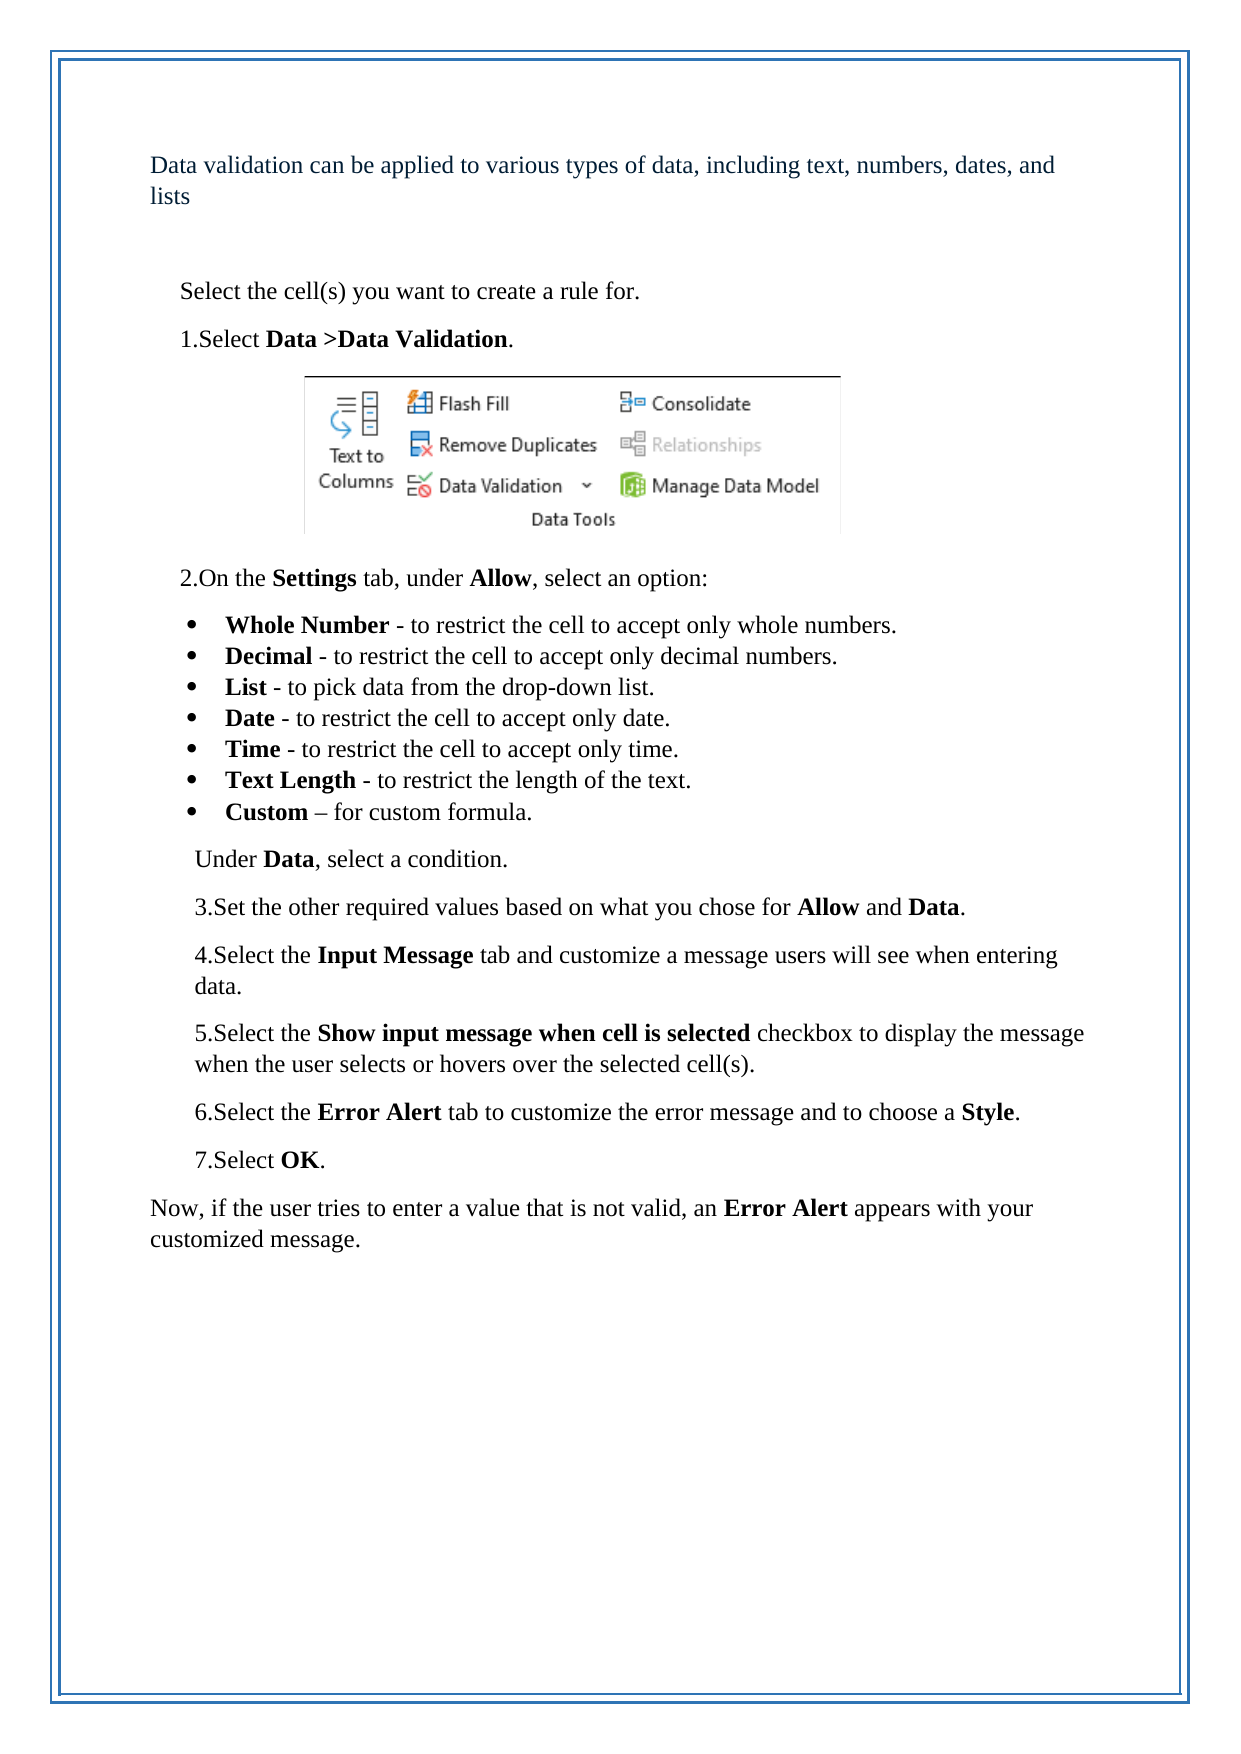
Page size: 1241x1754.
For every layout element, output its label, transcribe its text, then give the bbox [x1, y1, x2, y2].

picture [303, 376, 840, 532]
text 5.Select the Show input message when cell is selected checkbox to display the message when the user selects or hovers over the selected cell(s). [194, 1018, 1090, 1078]
text Data validation can be applied to various types of data, including text, numbers, dates, and lists [150, 150, 1090, 210]
text 6.Select the Error Alert tab to customize the error message and to choose a Style. [194, 1097, 1090, 1126]
text 4.Select the Input Message tab and customize a message users will see when entering data. [194, 940, 1090, 999]
list Decimal - to restrict the cell to accept only decimal numbers. [187, 641, 1090, 670]
list Time - to restrict the cell to accept only time. [187, 734, 1090, 763]
text Under Data, select a condition. [194, 844, 1090, 873]
text 3.Set the other required values based on what you chose for Allow and Data. [194, 892, 1090, 921]
text Now, if the user tries to enter a value that is not valid, an Error Alert appears with your customized message. [150, 1193, 1090, 1252]
text 1.Select Data >Data Validation. [179, 324, 1090, 353]
list Date - to restrict the cell to accept only date. [187, 703, 1090, 732]
list List - to pick data from the drop-down list. [187, 672, 1090, 701]
list Custom – for custom formula. [187, 797, 1090, 825]
list Whole Number - to restrict the cell to accept only whole numbers. [187, 610, 1090, 639]
text 2.On the Settings tab, under Allow, select an option: [179, 563, 1090, 591]
list Text Length - to restrict the length of the text. [187, 766, 1090, 794]
text Select the cell(s) you want to create a rule for. [179, 276, 1090, 305]
text 7.Select OK. [194, 1145, 1090, 1174]
